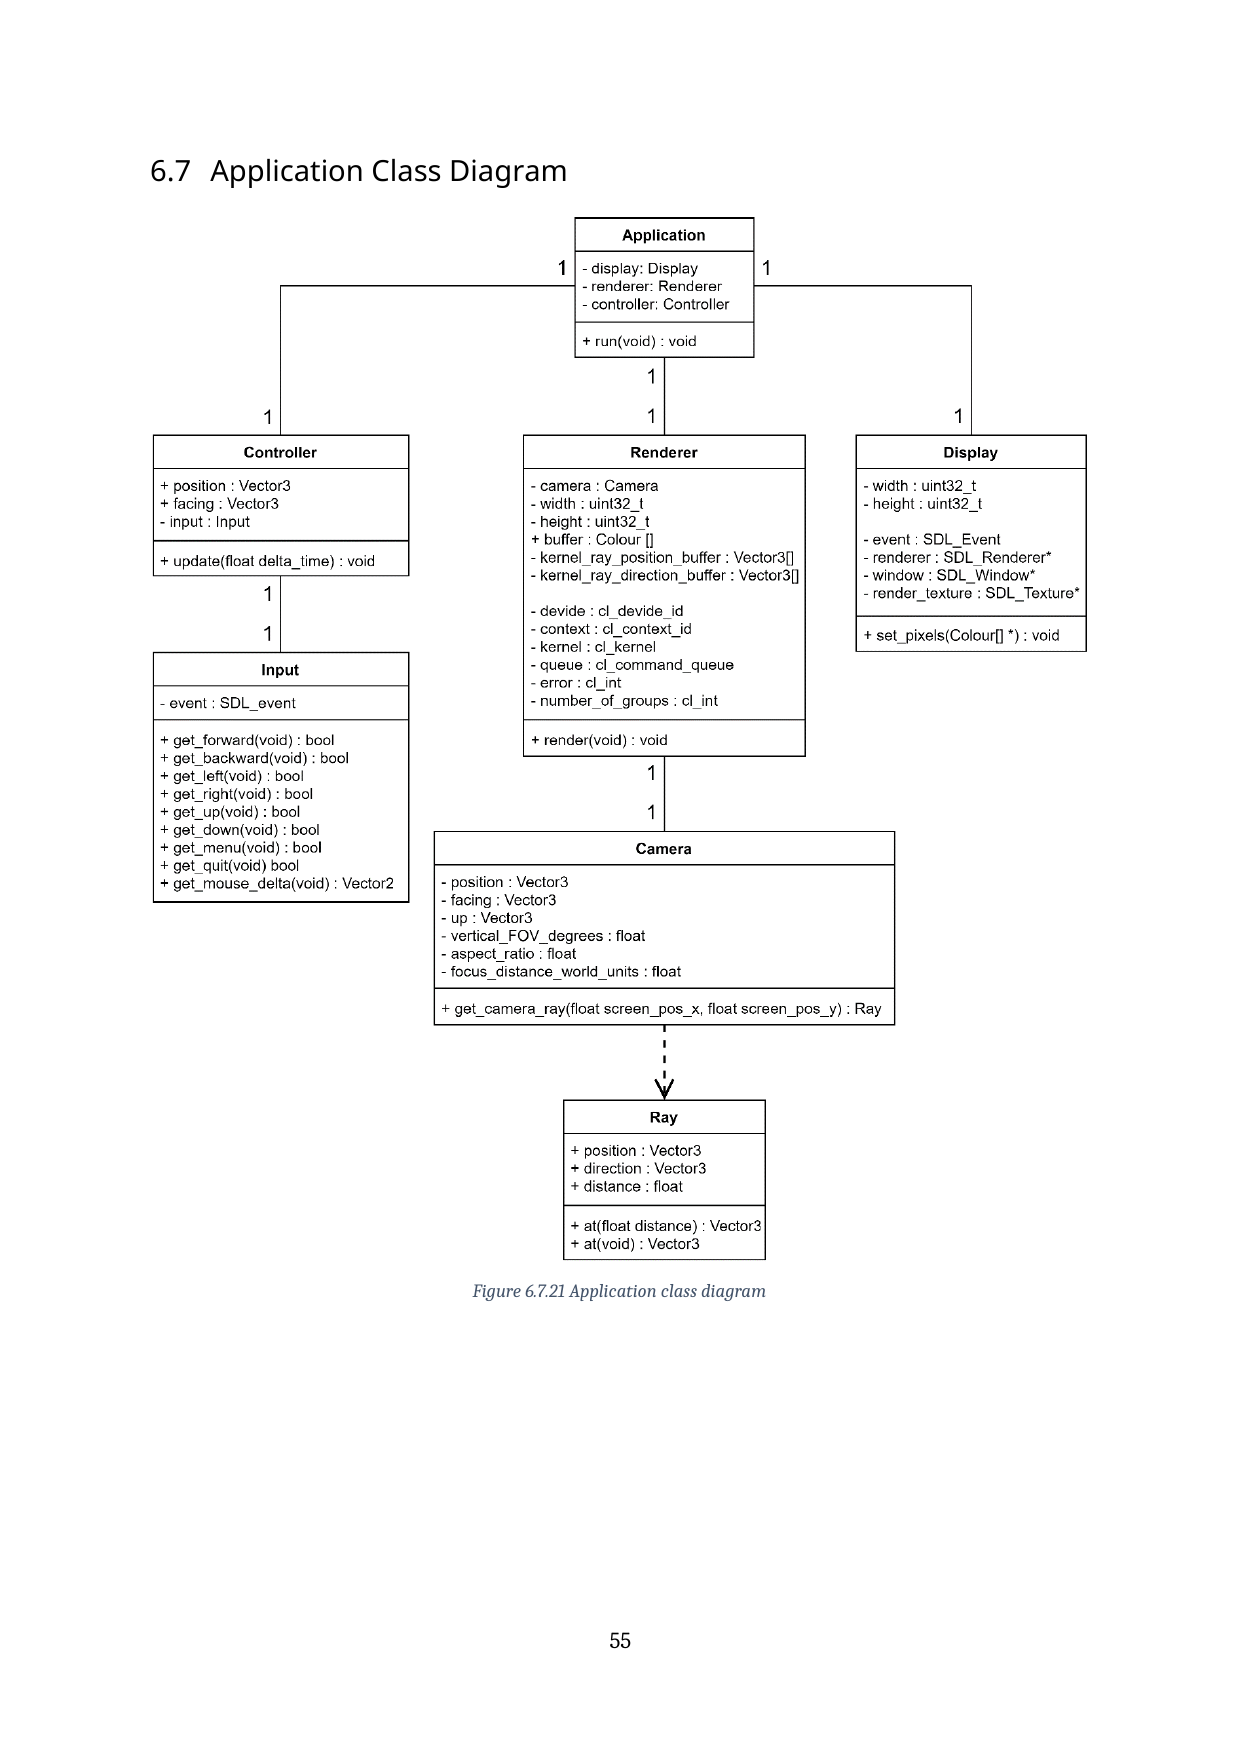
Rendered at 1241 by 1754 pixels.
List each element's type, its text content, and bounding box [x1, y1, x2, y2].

picture [152, 217, 1088, 1264]
subtitle Application Class Diagram [150, 150, 1090, 190]
